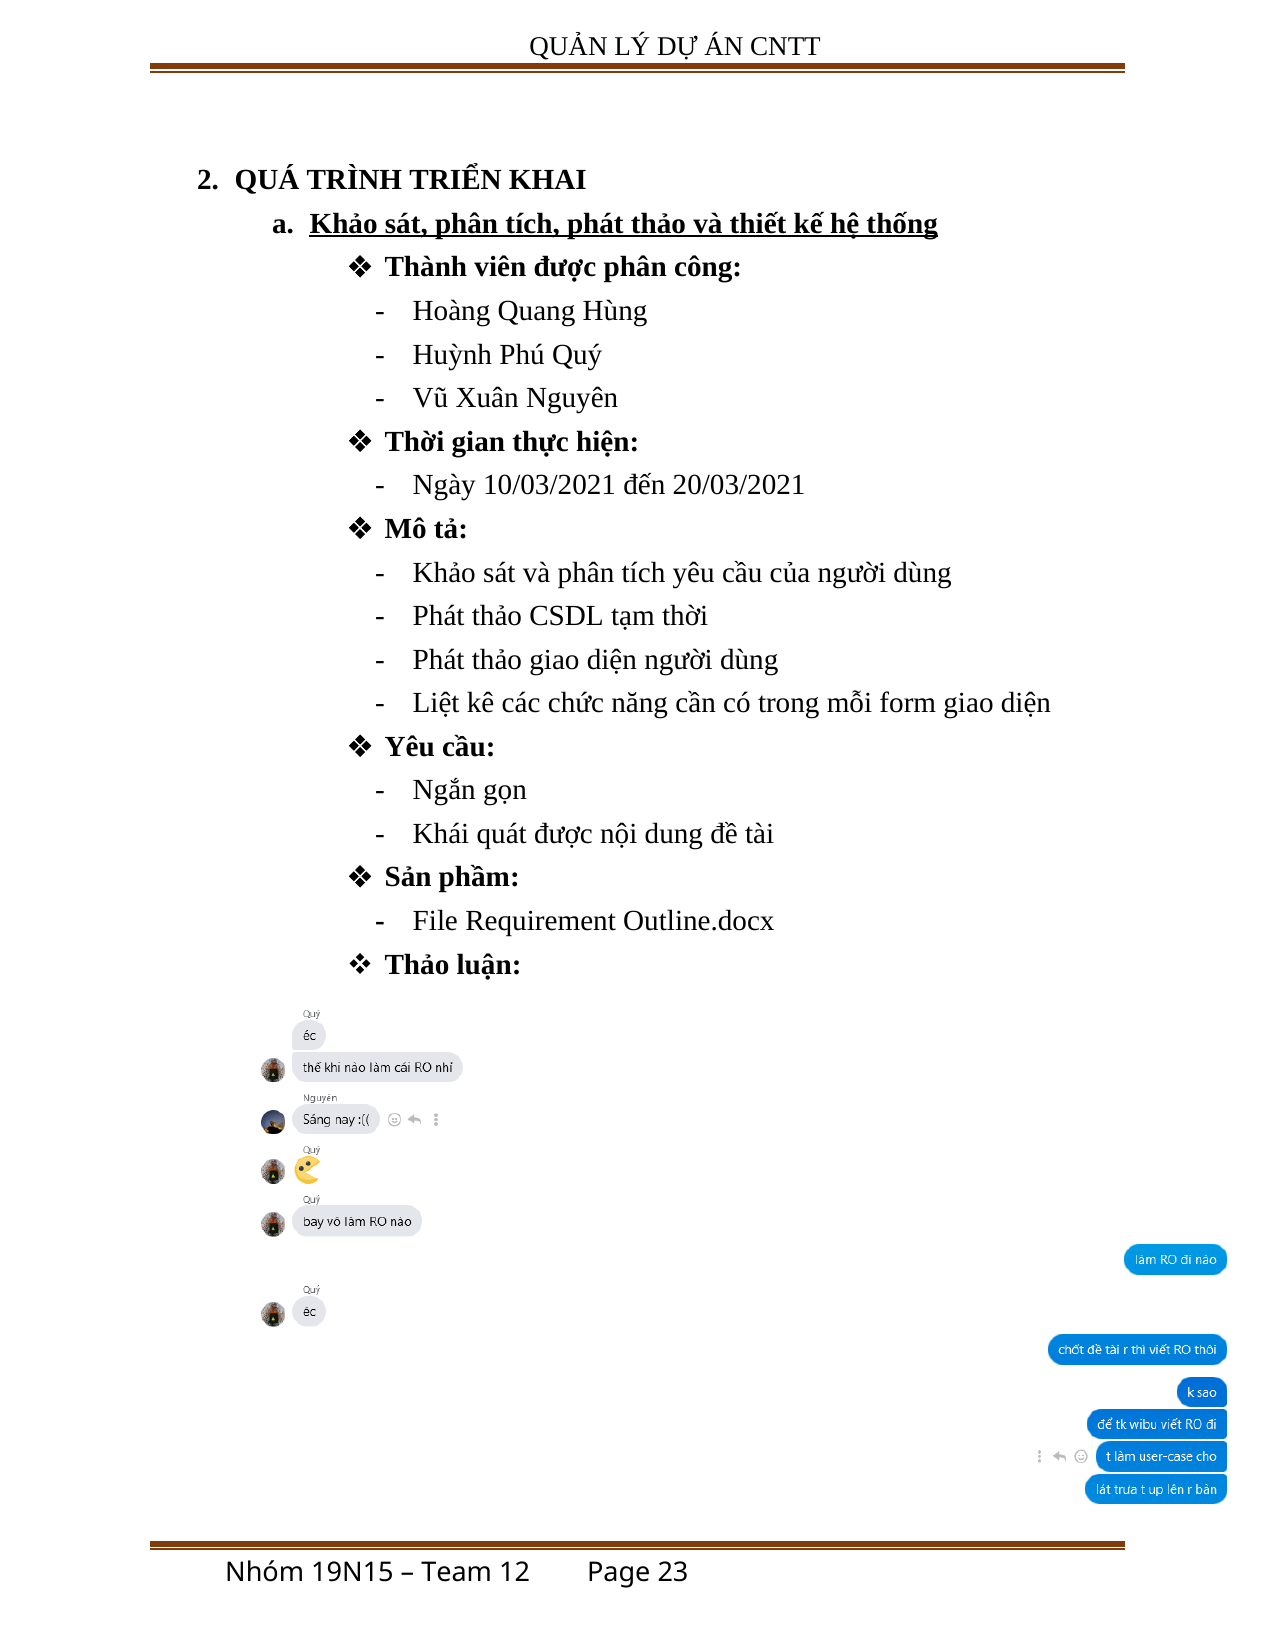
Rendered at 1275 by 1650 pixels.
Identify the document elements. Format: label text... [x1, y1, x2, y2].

list Ngày 10/03/2021 đến 20/03/2021 [375, 467, 1125, 501]
list Yêu cầu: [347, 729, 1125, 762]
list Khái quát được nội dung đề tài [375, 816, 1125, 849]
list Phát thảo CSDL tạm thời [375, 598, 1125, 632]
list Phát thảo giao diện người dùng [375, 642, 1125, 675]
list Khảo sát, phân tích, phát thảo và thiết kế hệ thống [272, 206, 1125, 239]
list QUÁ TRÌNH TRIỂN KHAI [197, 162, 1125, 196]
list Thời gian thực hiện: [347, 424, 1125, 457]
picture [259, 1004, 1233, 1514]
list Thảo luận: [347, 947, 1125, 980]
list Thành viên được phân công: [347, 249, 1125, 283]
list Sản phầm: [347, 859, 1125, 893]
list Hoàng Quang Hùng [375, 293, 1125, 327]
list Vũ Xuân Nguyên [375, 380, 1125, 414]
list Ngắn gọn [375, 772, 1125, 806]
list Khảo sát và phân tích yêu cầu của người dùng [375, 555, 1125, 588]
list Liệt kê các chức năng cần có trong mỗi form giao diện [375, 685, 1125, 719]
list Huỳnh Phú Quý [375, 337, 1125, 370]
list File Requirement Outline.docx [375, 903, 1125, 937]
list Mô tả: [347, 511, 1125, 545]
